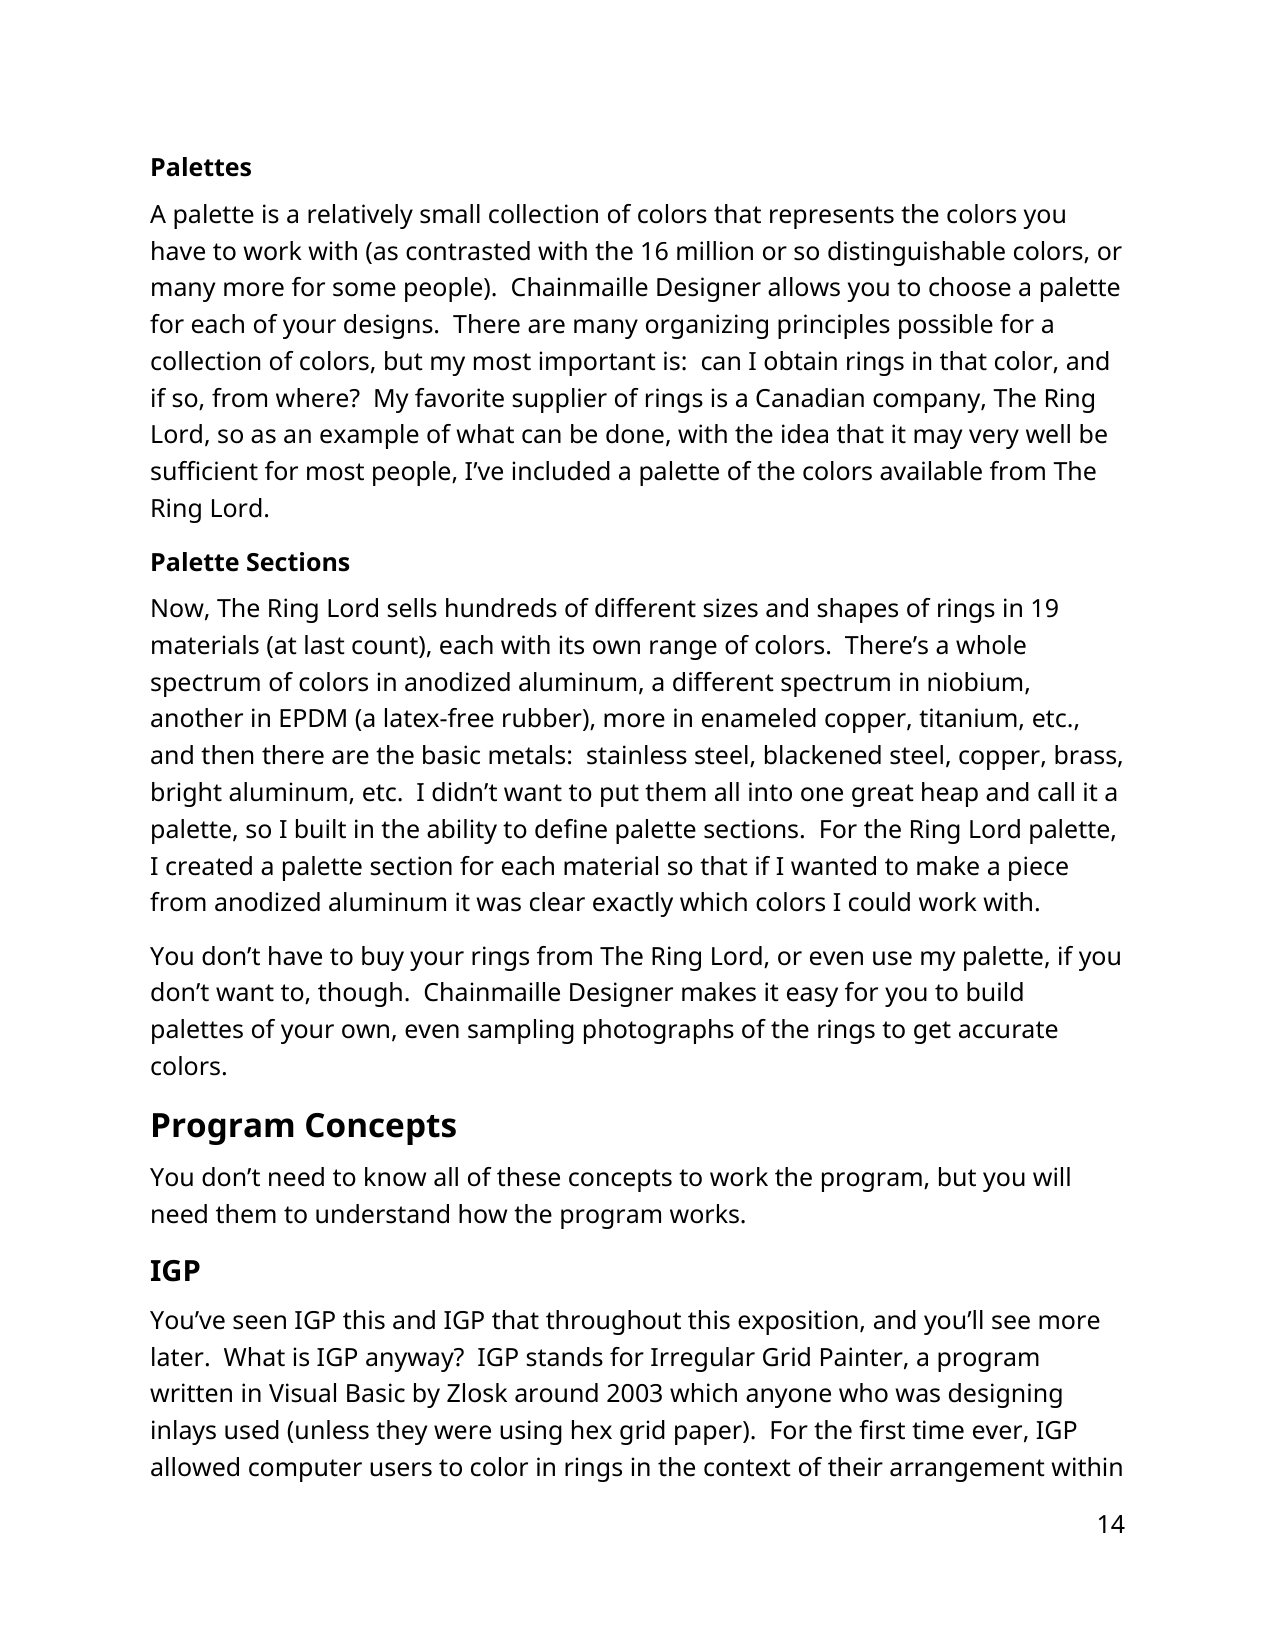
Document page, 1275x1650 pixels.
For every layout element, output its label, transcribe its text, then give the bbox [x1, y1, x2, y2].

subtitle Program Concepts [150, 1102, 1125, 1147]
subtitle Palette Sections [150, 544, 1125, 578]
text You don’t need to know all of these concepts to work the program, but you will need them to understand how the program works. [150, 1160, 1125, 1231]
text Now, The Ring Lord sells hundreds of different sizes and shapes of rings in 19 materials (at last count), each with its own range of colors. There’s a whole spectrum of colors in anodized aluminum, a different spectrum in niobium, another in EPDM (a latex-free rubber), more in enameled copper, titanium, etc., and then there are the basic metals: stainless steel, blackened steel, copper, brass, bright aluminum, etc. I didn’t want to put them all into one great heap and call it a palette, so I built in the ability to define palette sections. For the Ring Lord palette, I created a palette section for each material so that if I wanted to make a piece from anodized aluminum it was clear exactly which colors I could work with. [150, 591, 1125, 919]
text You don’t have to buy your rings from The Ring Lord, or even use my palette, if you don’t want to, though. Chainmaille Designer makes it easy for you to build palettes of your own, even sampling photographs of the rings to get accurate colors. [150, 938, 1125, 1083]
subtitle Palettes [150, 150, 1125, 184]
text A palette is a relatively small collection of colors that represents the colors you have to work with (as contrasted with the 16 million or so distinguishable colors, or many more for some people). Chainmaille Designer allows you to choose a palette for each of your designs. There are many organizing principles possible for a collection of colors, but my most important is: can I obtain rings in that color, and if so, from where? My favorite supplier of rings is a Canadian company, The Ring Lord, so as an example of what can be done, with the idea that it may very well be sufficient for most people, I’ve included a palette of the colors available from The Ring Lord. [150, 197, 1125, 525]
subtitle IGP [150, 1250, 1125, 1290]
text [150, 1302, 1125, 1483]
